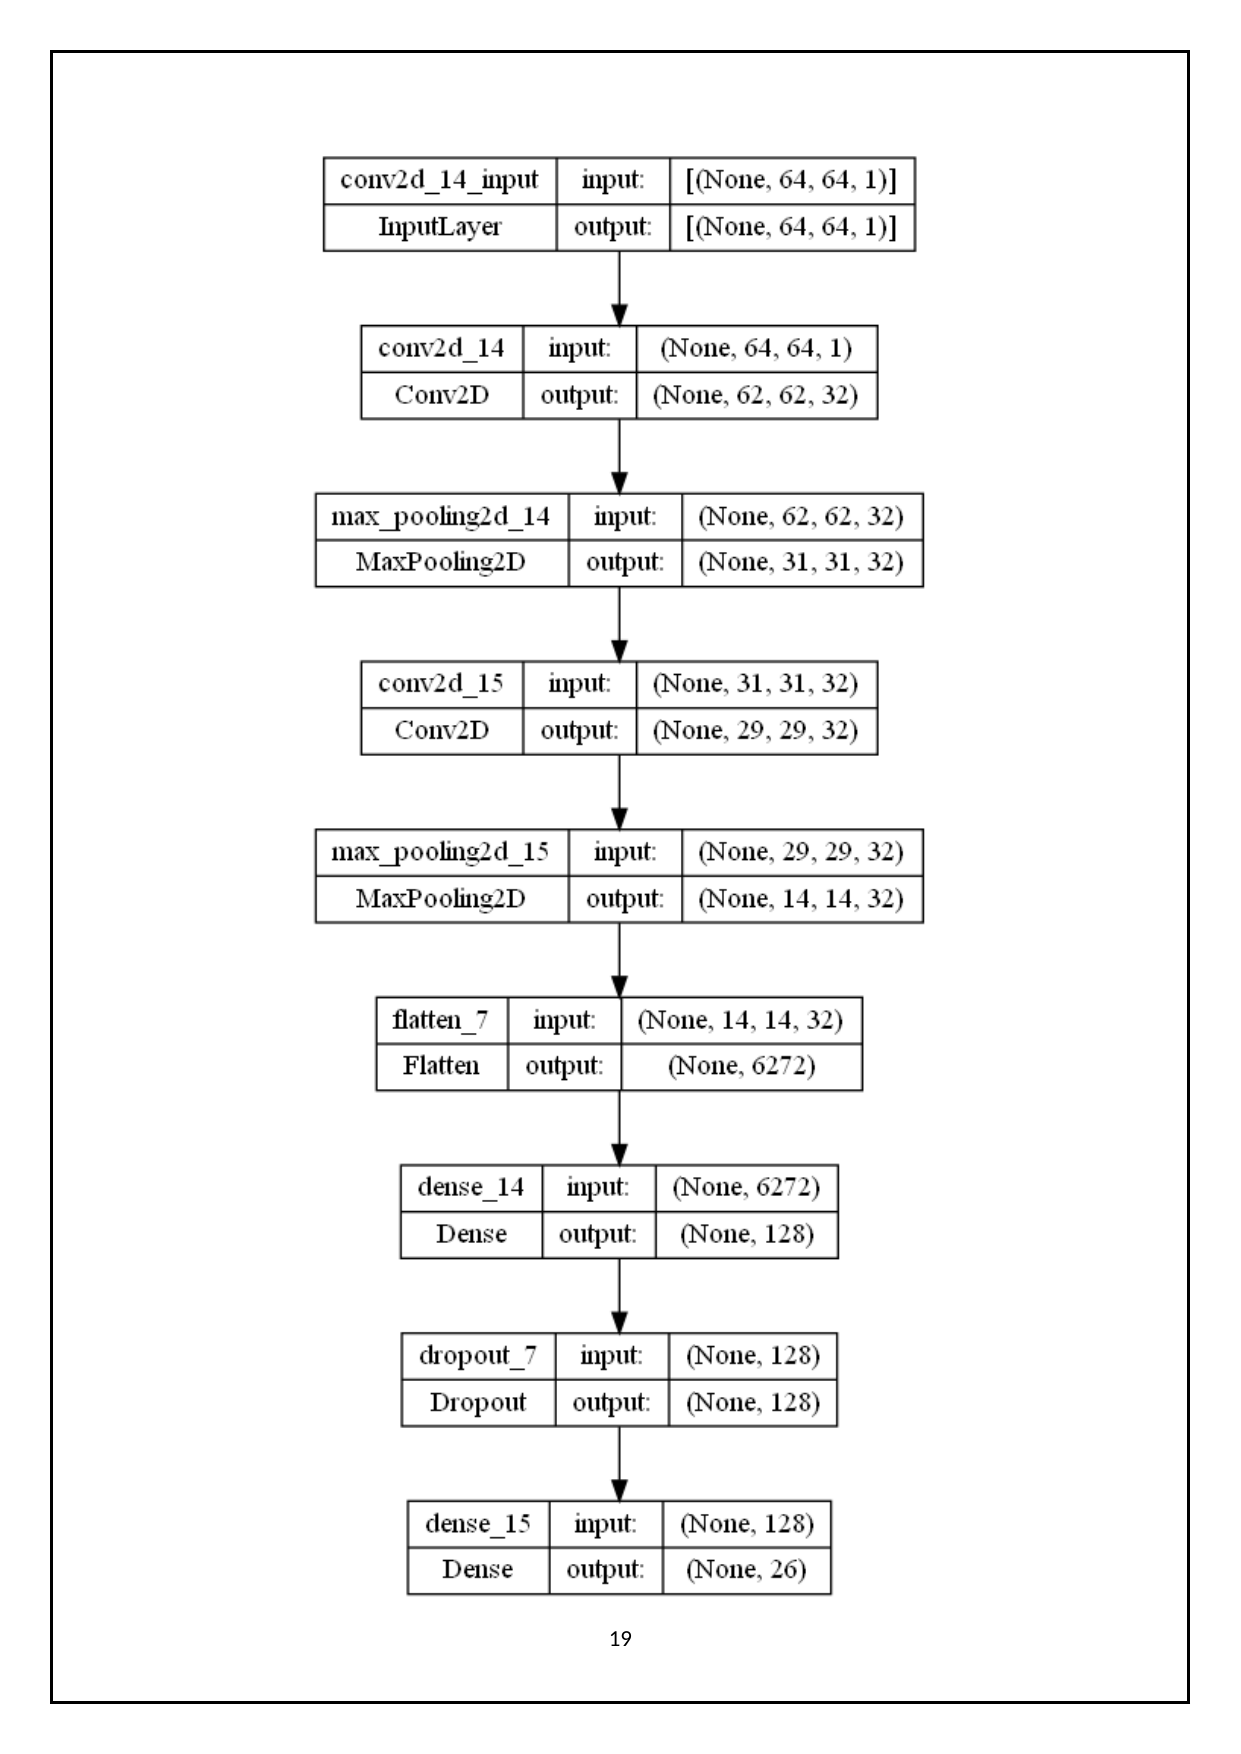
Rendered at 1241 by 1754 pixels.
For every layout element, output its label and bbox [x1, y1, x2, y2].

picture [308, 150, 932, 1604]
